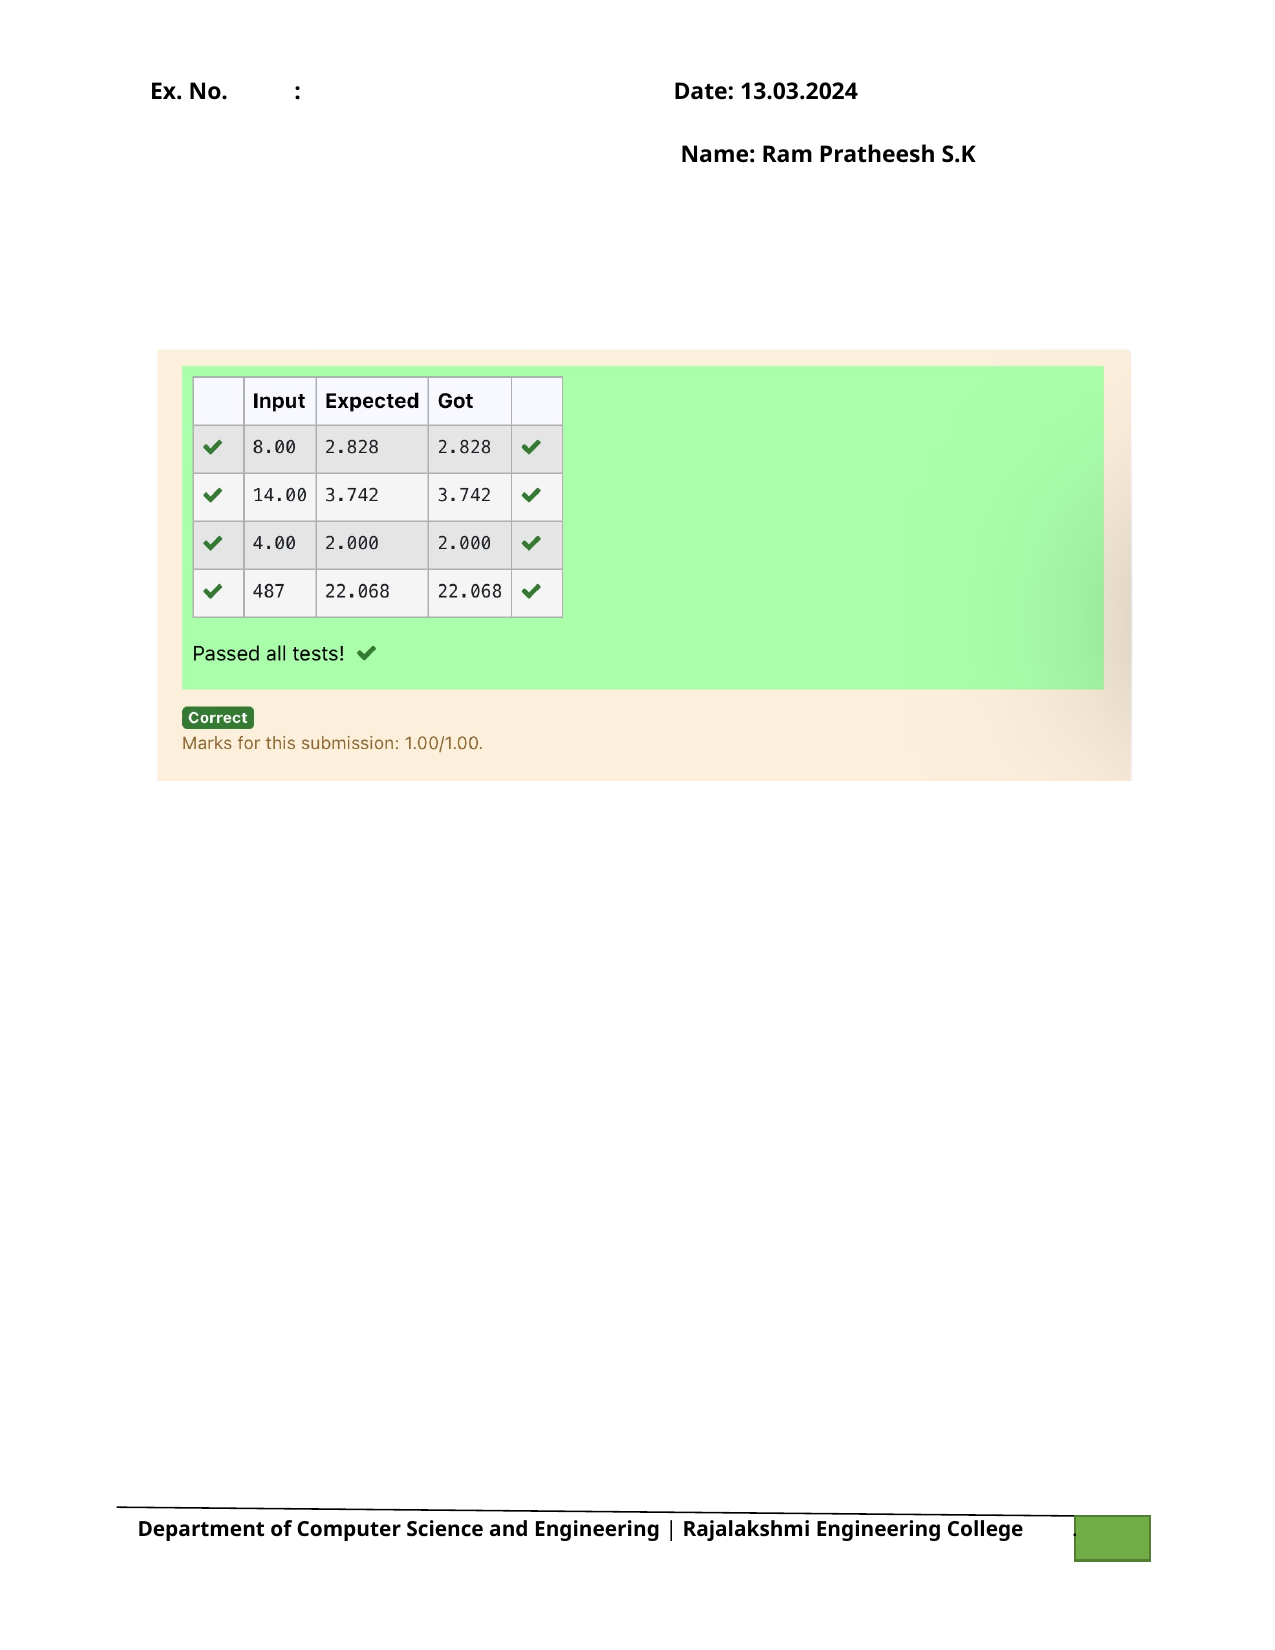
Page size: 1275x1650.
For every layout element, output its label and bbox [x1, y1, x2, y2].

picture [157, 343, 1133, 781]
